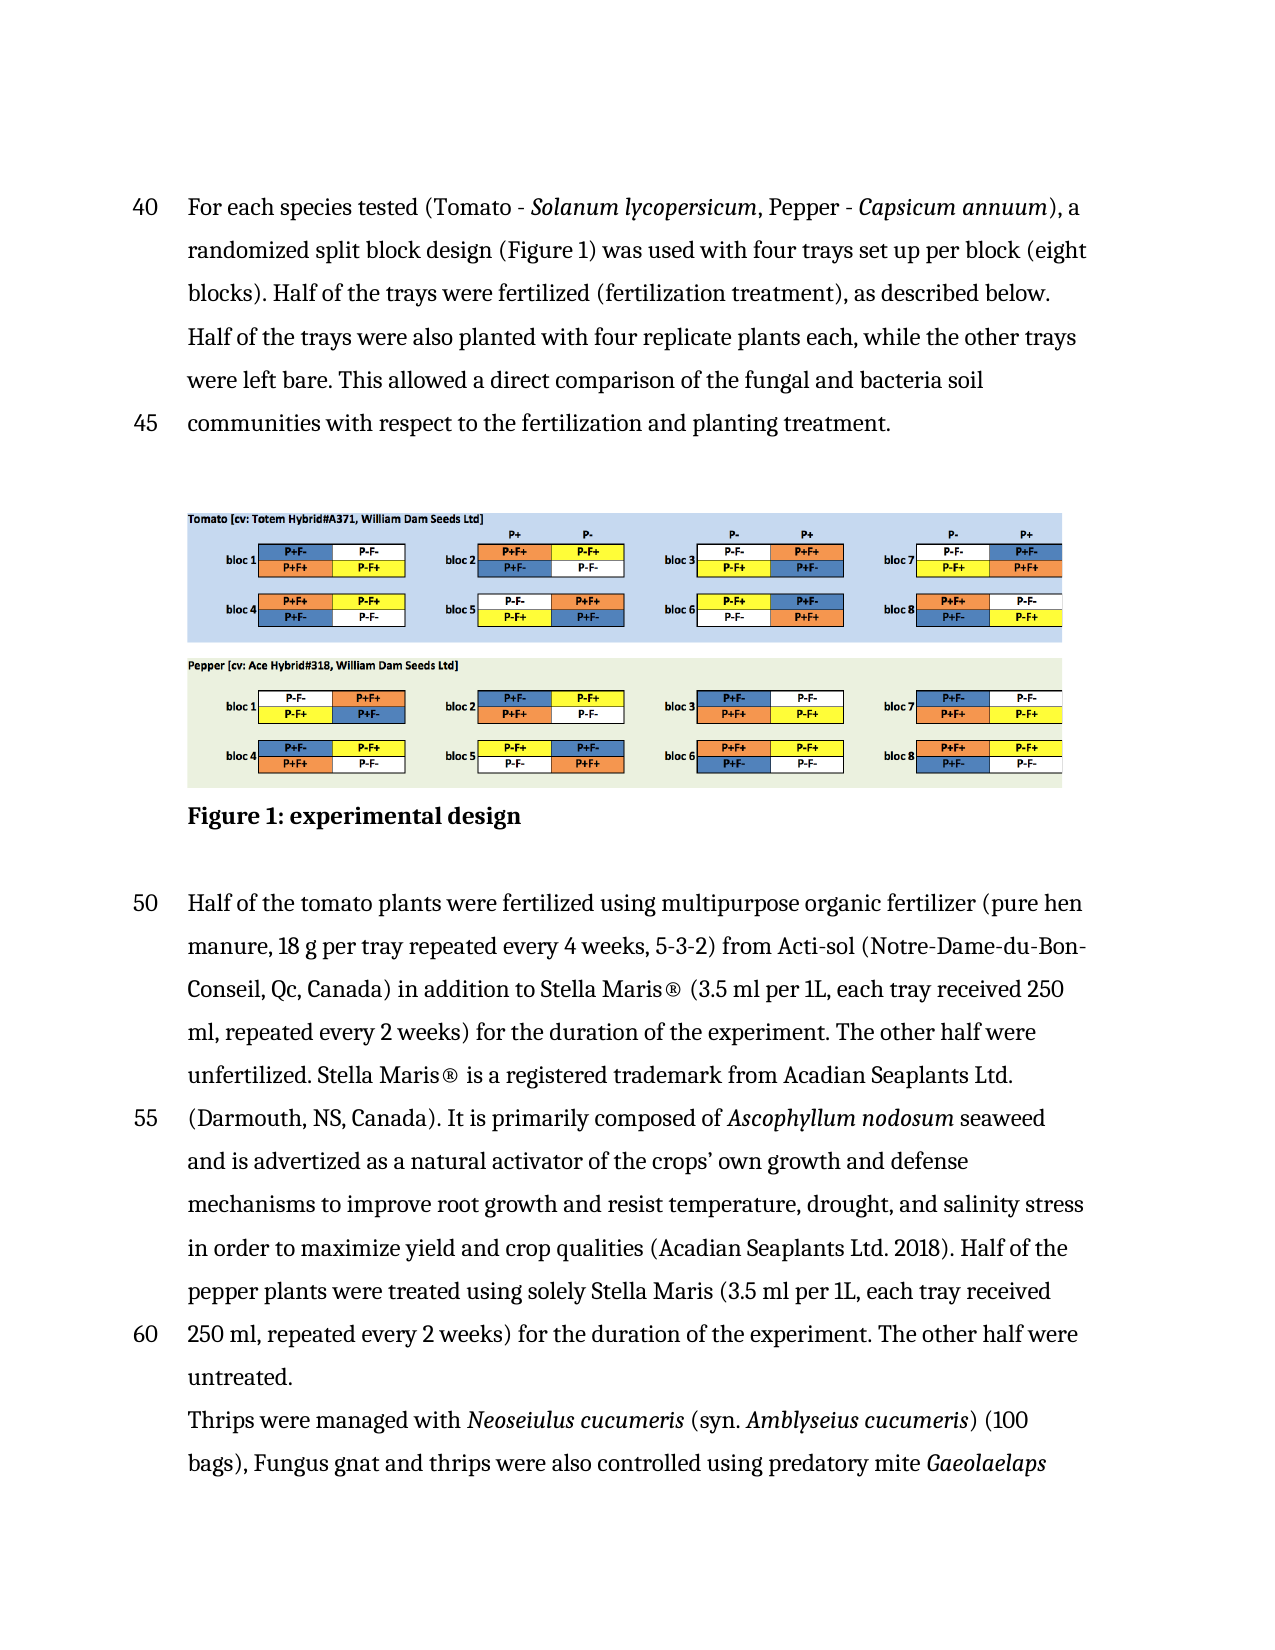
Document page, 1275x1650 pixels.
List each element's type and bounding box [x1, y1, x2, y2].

text [187, 471, 1088, 1478]
text [187, 150, 1088, 437]
